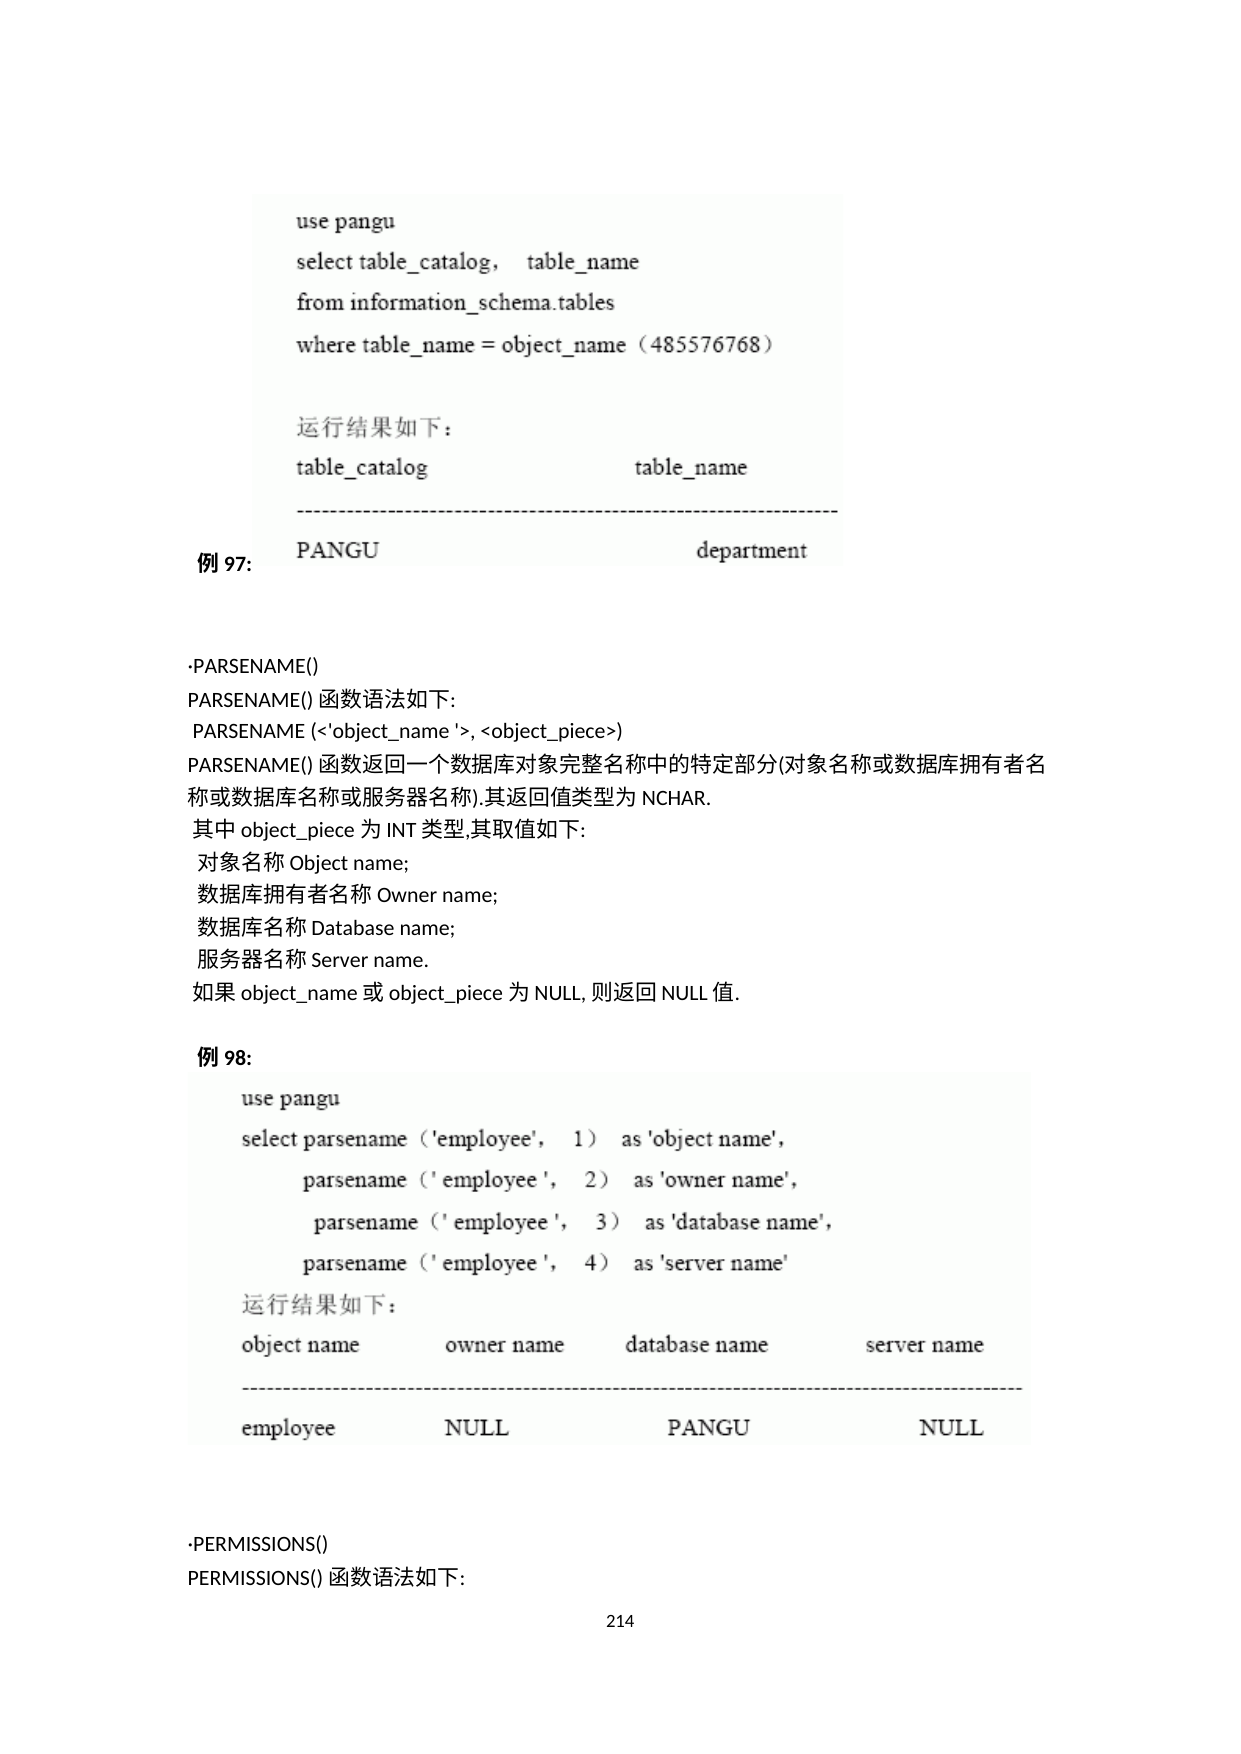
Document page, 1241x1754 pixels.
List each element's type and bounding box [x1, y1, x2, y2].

picture [187, 1072, 1031, 1445]
picture [252, 194, 844, 566]
text [187, 162, 1053, 1592]
